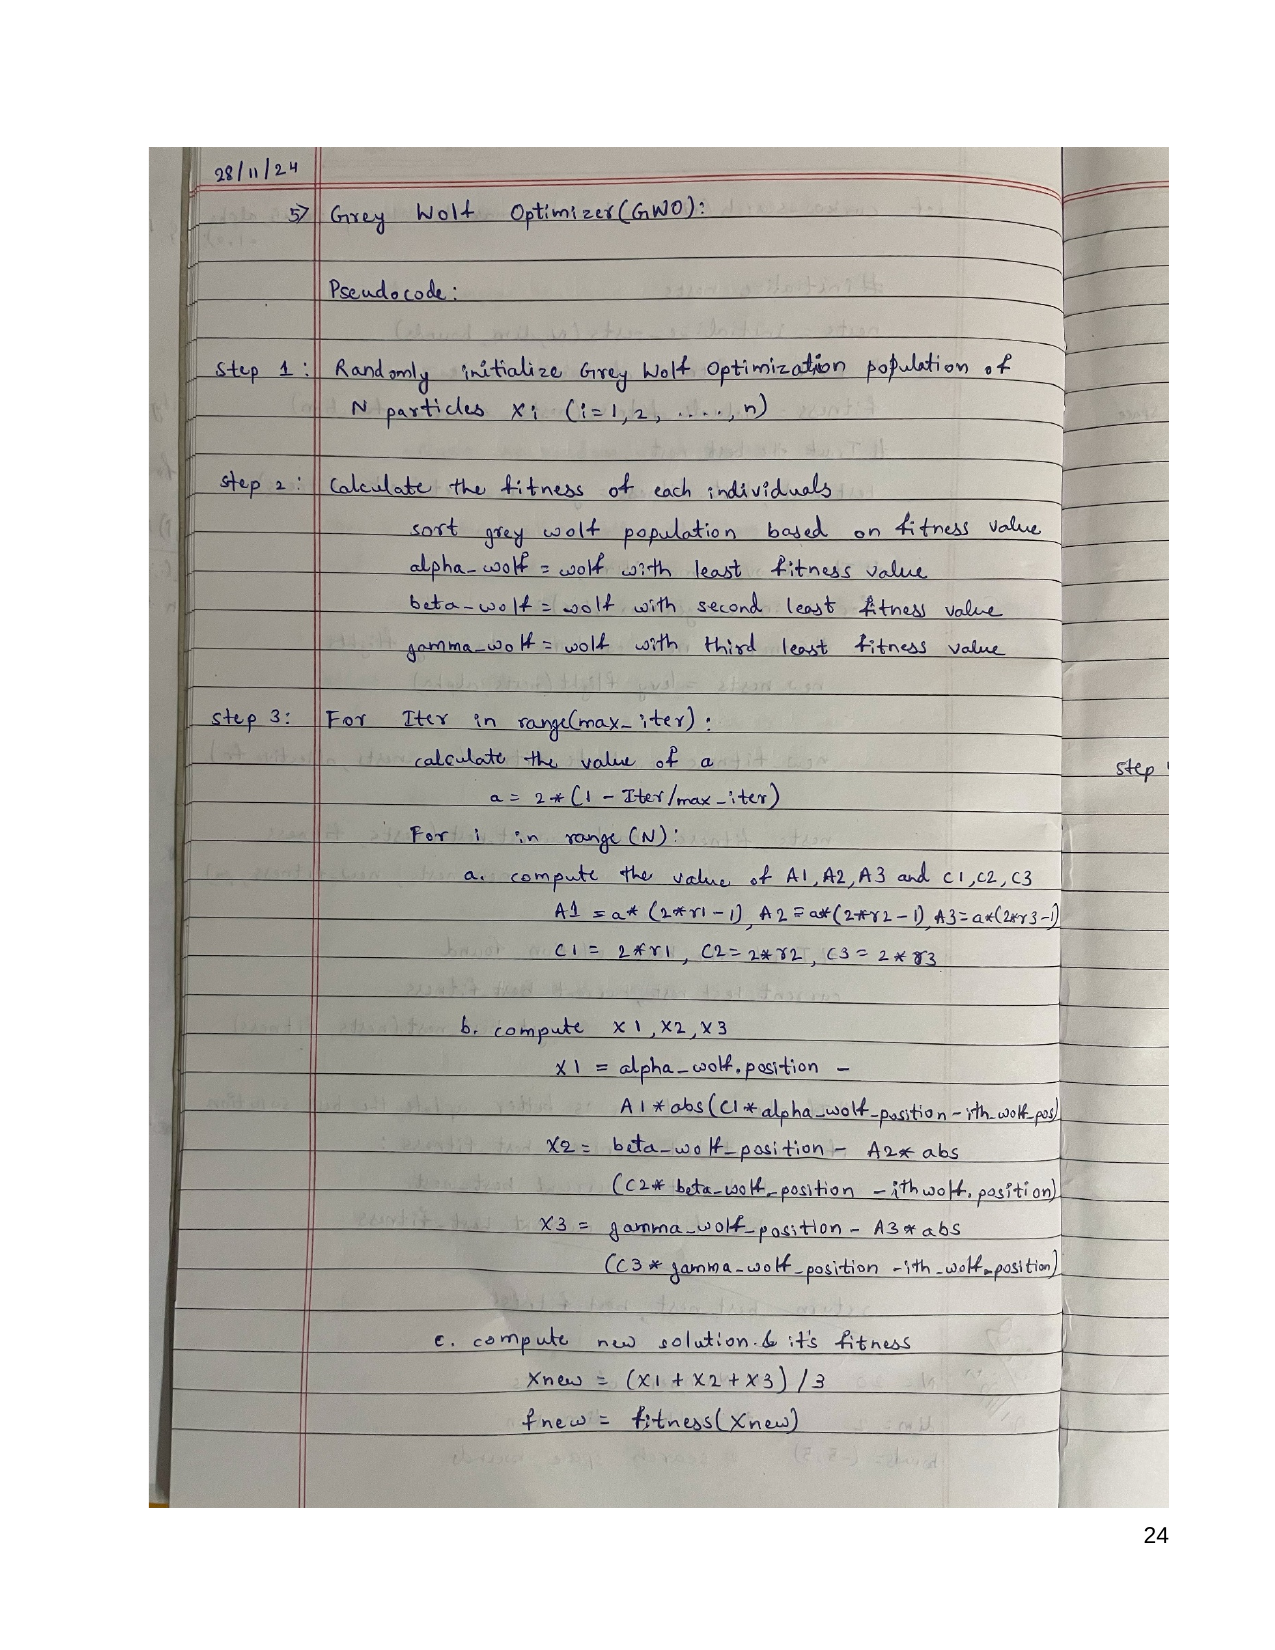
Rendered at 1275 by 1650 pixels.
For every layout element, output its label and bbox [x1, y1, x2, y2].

picture [148, 147, 1169, 1508]
